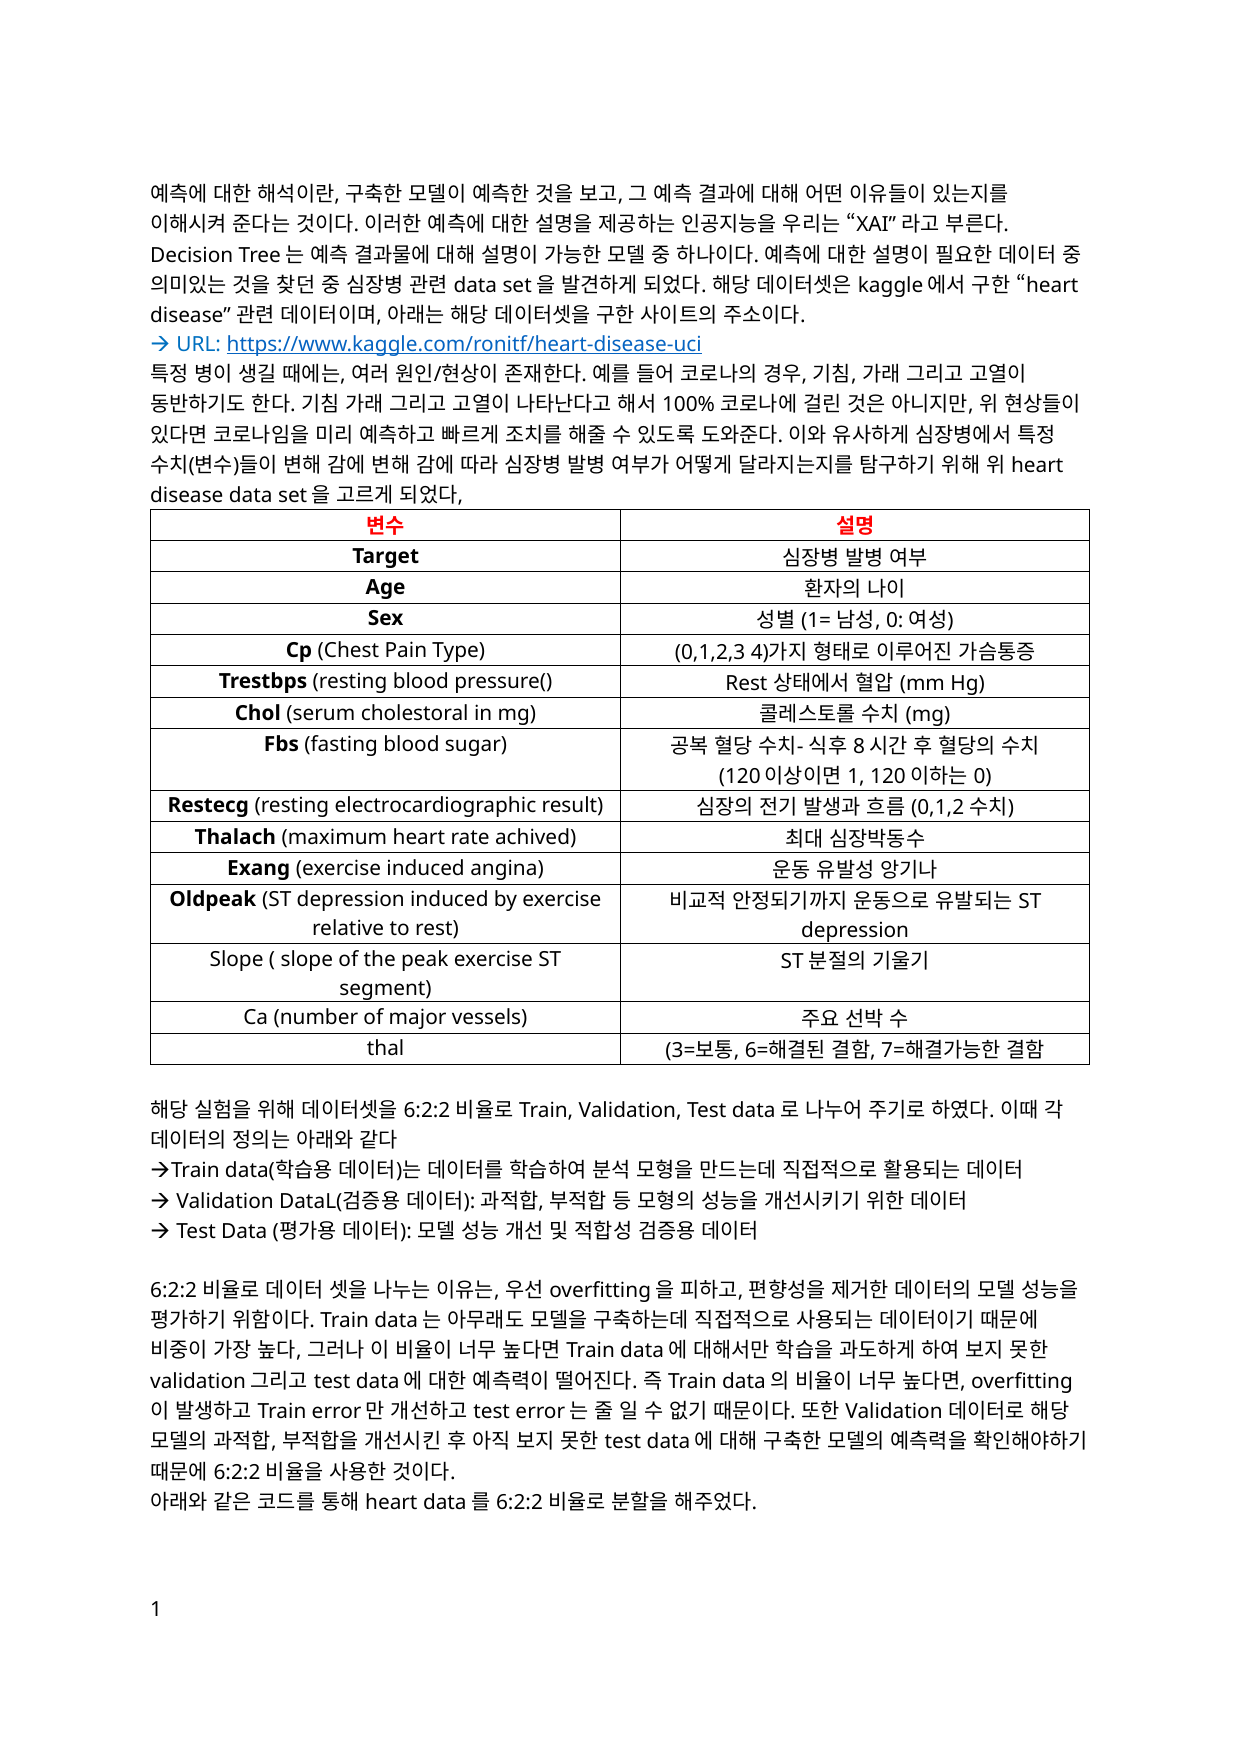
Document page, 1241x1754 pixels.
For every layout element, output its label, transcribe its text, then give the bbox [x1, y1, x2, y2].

table_cell Rest 상태에서 혈압 (mm Hg) [621, 666, 1089, 697]
table_cell ST 분절의 기울기 [621, 944, 1089, 1001]
table_cell Chol (serum cholestoral in mg) [151, 698, 620, 728]
text Validation DataL(검증용 데이터): 과적합, 부적합 등 모형의 성능을 개선시키기 위한 데이터 [150, 1184, 1090, 1214]
text 예측에 대한 해석이란, 구축한 모델이 예측한 것을 보고, 그 예측 결과에 대해 어떤 이유들이 있는지를 이해시켜 준다는 것이다. 이러한 예측에 대한 설명을 제공하는 인공지능을 우리는 “XAI” 라고 부른다. Decision Tree는 예측 결과물에 대해 설명이 가능한 모델 중 하나이다. 예측에 대한 설명이 필요한 데이터 중 의미있는 것을 찾던 중 심장병 관련 data set을 발견하게 되었다. 해당 데이터셋은 kaggle에서 구한 “heart disease” 관련 데이터이며, 아래는 해당 데이터셋을 구한 사이트의 주소이다. [150, 177, 1090, 329]
table_cell Thalach (maximum heart rate achived) [151, 822, 620, 852]
table_cell Target [151, 541, 620, 571]
table_cell 공복 혈당 수치- 식후 8시간 후 혈당의 수치 (120이상이면 1, 120이하는 0) [621, 729, 1089, 789]
text 특정 병이 생길 때에는, 여러 원인/현상이 존재한다. 예를 들어 코로나의 경우, 기침, 가래 그리고 고열이 동반하기도 한다. 기침 가래 그리고 고열이 나타난다고 해서 100% 코로나에 걸린 것은 아니지만, 위 현상들이 있다면 코로나임을 미리 예측하고 빠르게 조치를 해줄 수 있도록 도와준다. 이와 유사하게 심장병에서 특정 수치(변수)들이 변해 감에 변해 감에 따라 심장병 발병 여부가 어떻게 달라지는지를 탐구하기 위해 위 heart disease data set을 고르게 되었다, [150, 357, 1090, 509]
table_cell 성별 (1= 남성, 0: 여성) [621, 604, 1089, 634]
table_cell Restecg (resting electrocardiographic result) [151, 791, 620, 821]
table_cell Cp (Chest Pain Type) [151, 635, 620, 665]
text 6:2:2 비율로 데이터 셋을 나누는 이유는, 우선 overfitting을 피하고, 편향성을 제거한 데이터의 모델 성능을 평가하기 위함이다. Train data는 아무래도 모델을 구축하는데 직접적으로 사용되는 데이터이기 때문에 비중이 가장 높다, 그러나 이 비율이 너무 높다면 Train data에 대해서만 학습을 과도하게 하여 보지 못한 validation그리고 test data에 대한 예측력이 떨어진다. 즉 Train data의 비율이 너무 높다면, overfitting이 발생하고 Train error만 개선하고 test error는 줄 일 수 없기 때문이다. 또한 Validation 데이터로 해당 모델의 과적합, 부적합을 개선시킨 후 아직 보지 못한 test data에 대해 구축한 모델의 예측력을 확인해야하기 때문에 6:2:2 비율을 사용한 것이다. [150, 1273, 1090, 1485]
table_cell Exang (exercise induced angina) [151, 853, 620, 883]
table_cell 심장의 전기 발생과 흐름 (0,1,2 수치) [621, 791, 1089, 821]
table_cell (0,1,2,3 4)가지 형태로 이루어진 가슴통증 [621, 635, 1089, 665]
table_cell 환자의 나이 [621, 572, 1089, 602]
table_header 변수 [151, 510, 620, 540]
table_cell (3=보통, 6=해결된 결함, 7=해결가능한 결함 [621, 1034, 1089, 1064]
text URL: https://www.kaggle.com/ronitf/heart-disease-uci [150, 329, 1090, 357]
table_cell Age [151, 572, 620, 602]
text Test Data (평가용 데이터): 모델 성능 개선 및 적합성 검증용 데이터 [150, 1214, 1090, 1245]
table_cell thal [151, 1034, 620, 1064]
text 아래와 같은 코드를 통해 heart data를 6:2:2 비율로 분할을 해주었다. [150, 1485, 1090, 1516]
table_header 설명 [621, 510, 1089, 540]
table_cell Slope ( slope of the peak exercise ST segment) [151, 944, 620, 1001]
table_cell 심장병 발병 여부 [621, 541, 1089, 571]
table_cell Fbs (fasting blood sugar) [151, 729, 620, 789]
table_cell Oldpeak (ST depression induced by exercise relative to rest) [151, 885, 620, 943]
table_cell Trestbps (resting blood pressure() [151, 666, 620, 697]
table_cell Sex [151, 604, 620, 634]
table_cell 콜레스토롤 수치 (mg) [621, 698, 1089, 728]
table_cell Ca (number of major vessels) [151, 1002, 620, 1032]
table_cell 비교적 안정되기까지 운동으로 유발되는 ST depression [621, 885, 1089, 943]
text 해당 실험을 위해 데이터셋을 6:2:2 비율로 Train, Validation, Test data로 나누어 주기로 하였다. 이때 각 데이터의 정의는 아래와 같다 [150, 1093, 1090, 1154]
table_cell 최대 심장박동수 [621, 822, 1089, 852]
text Train data(학습용 데이터)는 데이터를 학습하여 분석 모형을 만드는데 직접적으로 활용되는 데이터 [150, 1154, 1090, 1184]
table_cell 운동 유발성 앙기나 [621, 853, 1089, 883]
table_cell 주요 선박 수 [621, 1002, 1089, 1032]
